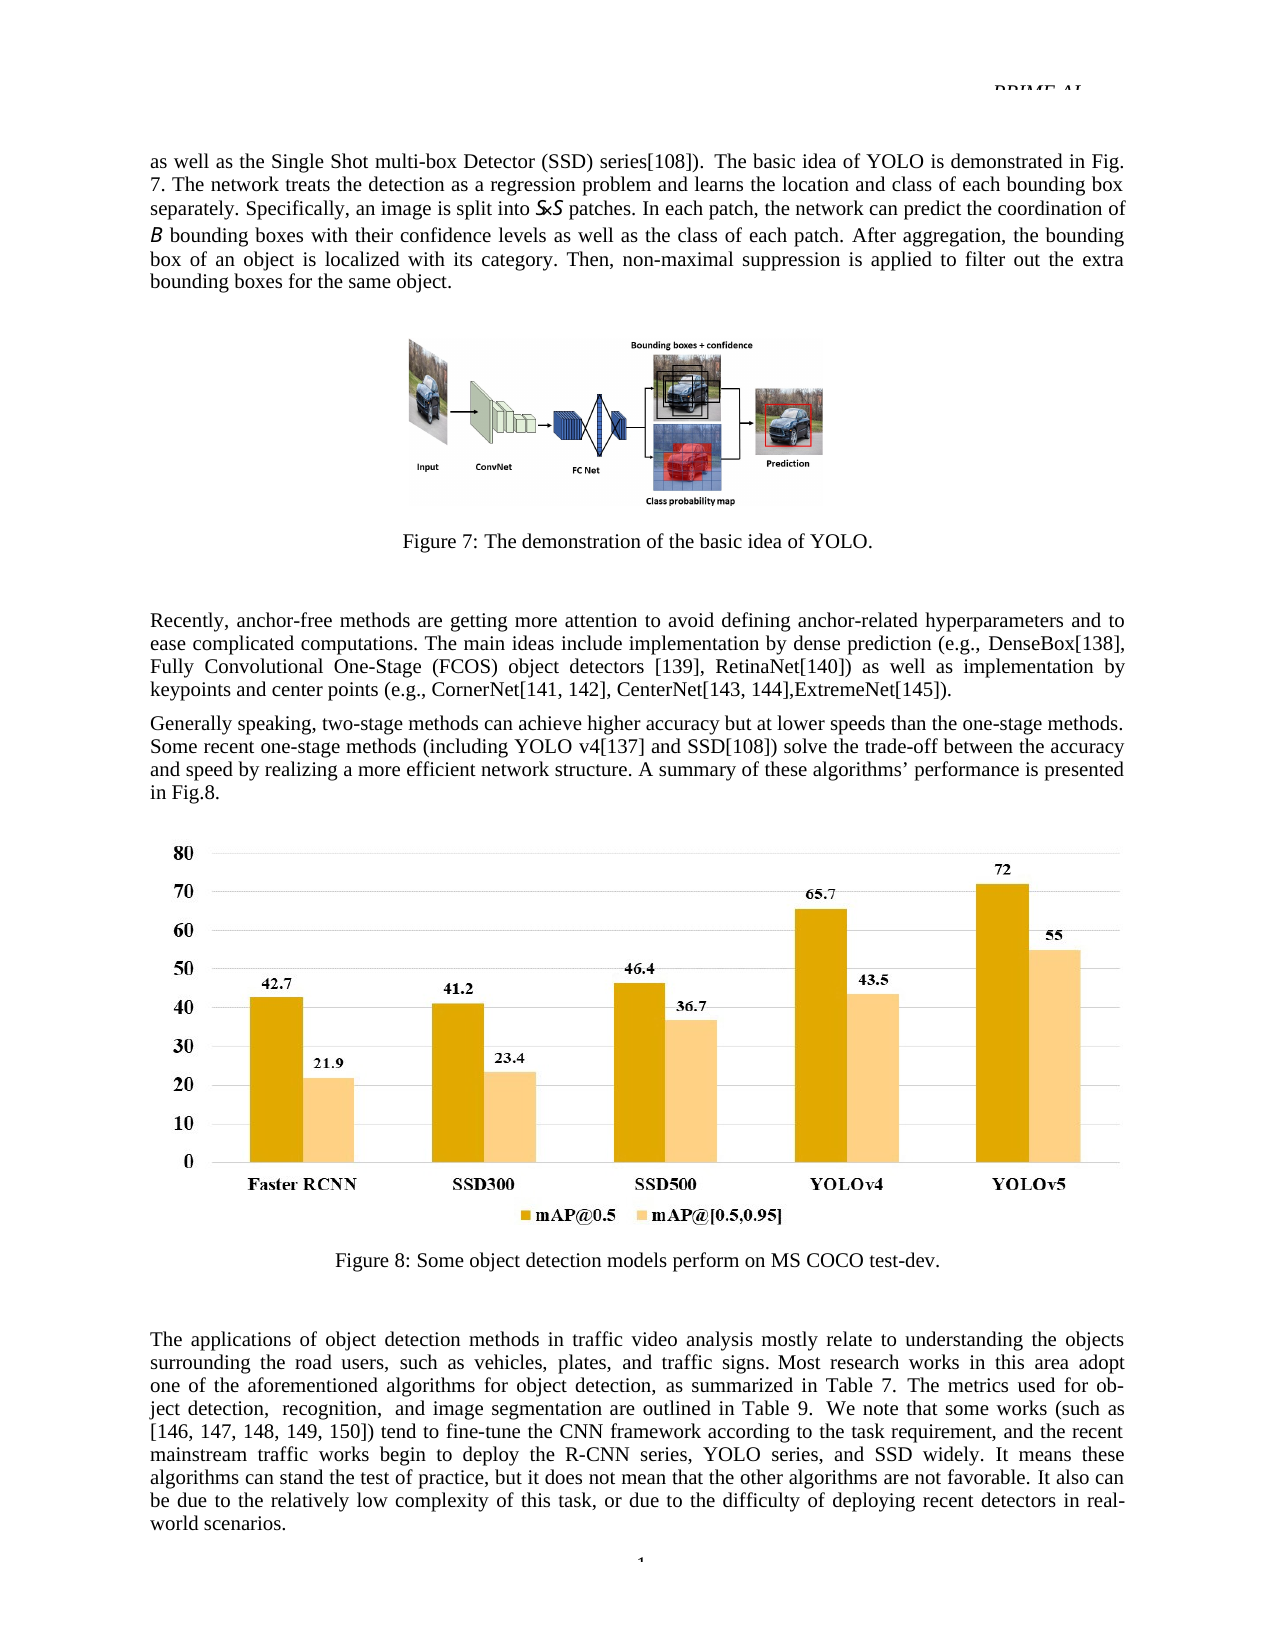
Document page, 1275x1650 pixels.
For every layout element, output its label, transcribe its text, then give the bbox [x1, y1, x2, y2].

text as well as the Single Shot multi-box Detector (SSD) series[108]). The basic idea of YOLO is demonstrated in Fig. [150, 149, 1137, 173]
picture [408, 338, 823, 506]
picture [171, 839, 1123, 1225]
text Generally speaking, two-stage methods can achieve higher accuracy but at lower speeds than the one-stage methods. Some recent one-stage methods (including YOLO v4[137] and SSD[108]) solve the trade-off between the accuracy and speed by realizing a more efficient network structure. A summary of these algorithms’ performance is presented in Fig.8. [150, 712, 1125, 804]
text Recently, anchor-free methods are getting more attention to avoid defining anchor-related hyperparameters and to ease complicated computations. The main ideas include implementation by dense prediction (e.g., DenseBox[138], Fully Convolutional One-Stage (FCOS) object detectors [139], RetinaNet[140]) as well as implementation by keypoints and center points (e.g., CornerNet[141, 142], CenterNet[143, 144],ExtremeNet[145]). [150, 609, 1125, 701]
text The applications of object detection methods in traffic video analysis mostly relate to understanding the objects surrounding the road users, such as vehicles, plates, and traffic signs. Most research works in this area adopt one of the aforementioned algorithms for object detection, as summarized in Table 7. The metrics used for ob- ject detection, recognition, and image segmentation are outlined in Table 9. We note that some works (such as [146, 147, 148, 149, 150]) tend to fine-tune the CNN framework according to the task requirement, and the recent mainstream traffic works begin to deploy the R-CNN series, YOLO series, and SSD widely. It means these algorithms can stand the test of practice, but it does not mean that the other algorithms are not favorable. It also can be due to the relatively low complexity of this task, or due to the difficulty of deploying recent detectors in real-world scenarios. [150, 1328, 1125, 1534]
text Figure 8: Some object detection models perform on MS COCO test-dev. [137, 1248, 1137, 1272]
text 7. The network treats the detection as a regression problem and learns the location and class of each bounding box separately. Specifically, an image is split into S S patches. In each patch, the network can predict the coordination of B bounding boxes with their confidence levels as well as the class of each patch. After aggregation, the bounding box of an object is localized with its category. Then, non-maximal suppression is applied to filter out the extra bounding boxes for the same object. [150, 173, 1125, 293]
text Figure 7: The demonstration of the basic idea of YOLO. [382, 528, 893, 553]
